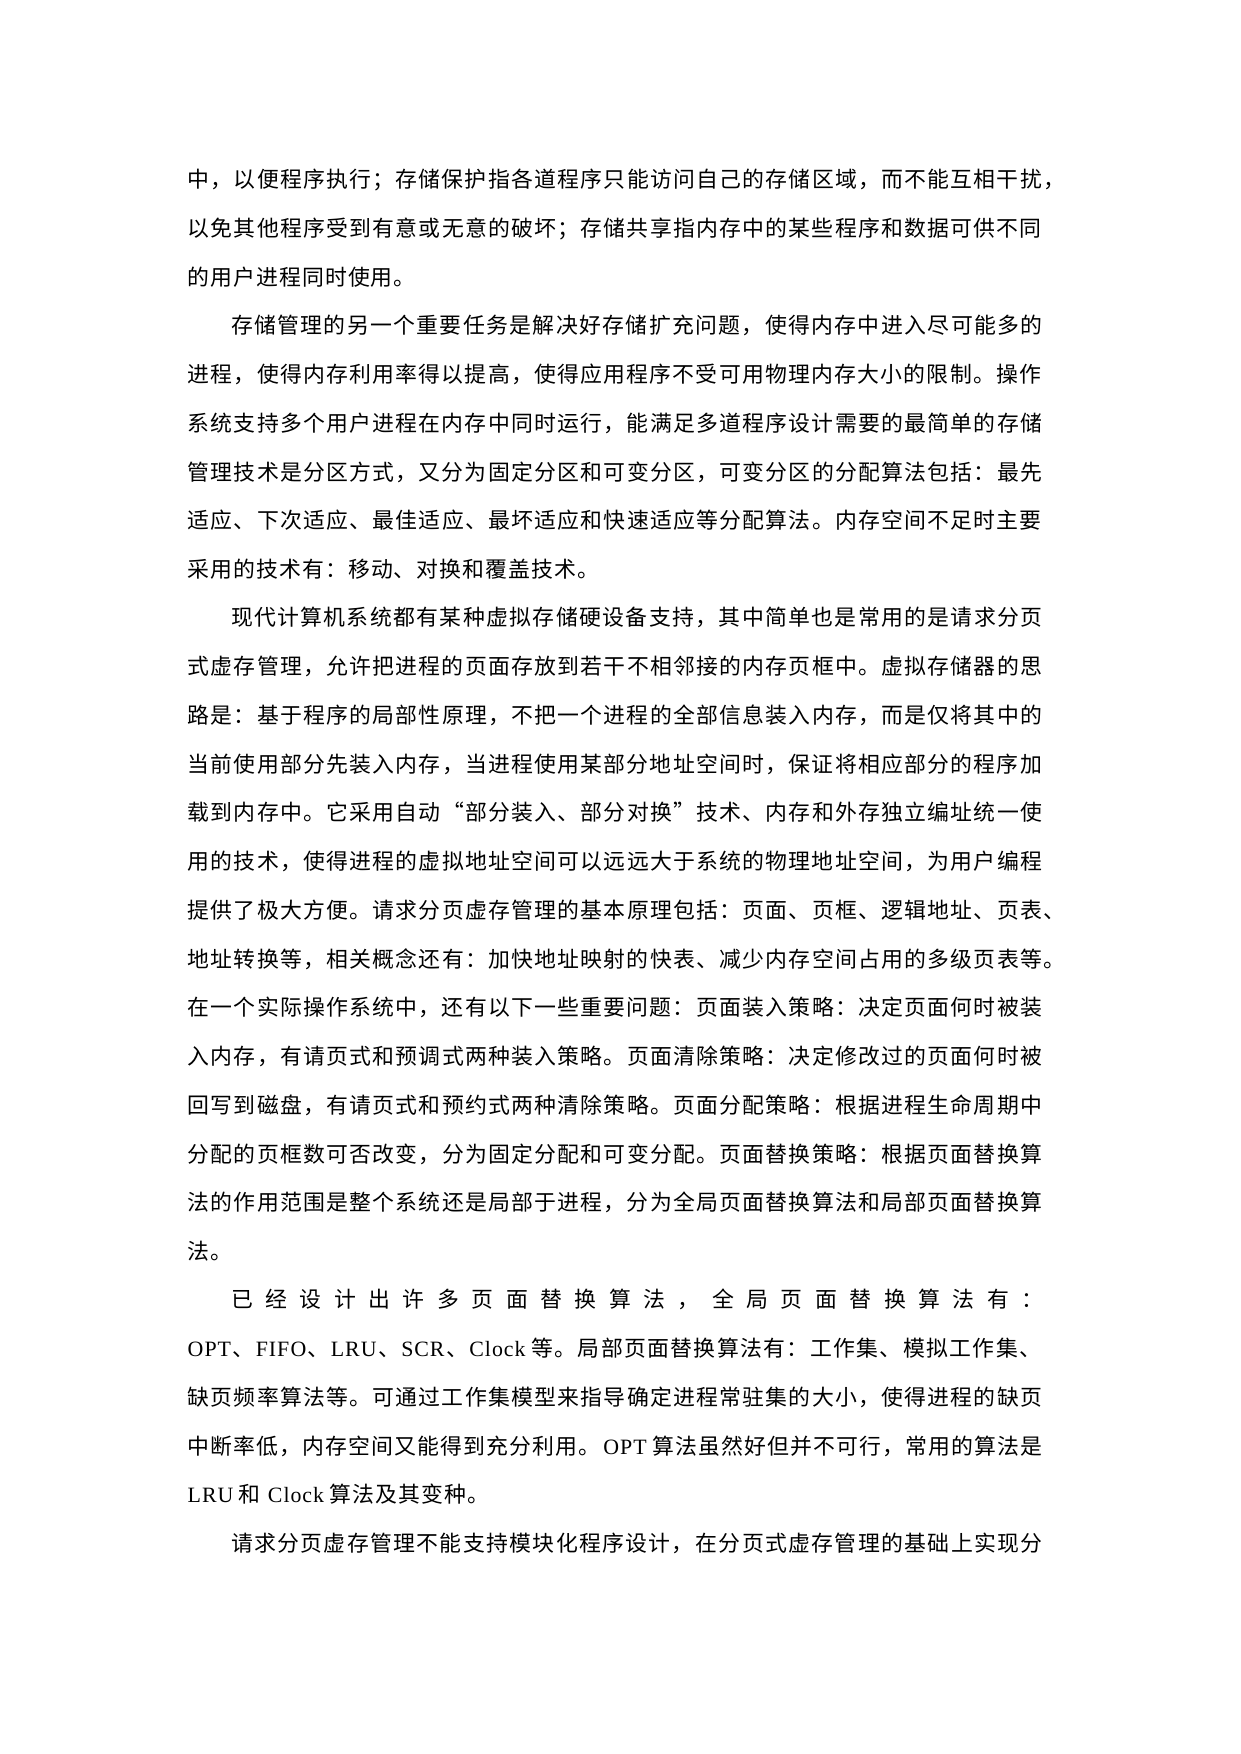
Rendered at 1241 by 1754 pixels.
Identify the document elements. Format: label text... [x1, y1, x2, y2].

text 已经设计出许多页面替换算法，全局页面替换算法有：OPT、FIFO、LRU、SCR、Clock等。局部页面替换算法有：工作集、模拟工作集、缺页频率算法等。可通过工作集模型来指导确定进程常驻集的大小，使得进程的缺页中断率低，内存空间又能得到充分利用。OPT算法虽然好但并不可行，常用的算法是 LRU和 Clock算法及其变种。 [187, 1282, 1043, 1509]
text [187, 1525, 1043, 1558]
text 存储管理的另一个重要任务是解决好存储扩充问题，使得内存中进入尽可能多的进程，使得内存利用率得以提高，使得应用程序不受可用物理内存大小的限制。操作系统支持多个用户进程在内存中同时运行，能满足多道程序设计需要的最简单的存储管理技术是分区方式，又分为固定分区和可变分区，可变分区的分配算法包括：最先适应、下次适应、最佳适应、最坏适应和快速适应等分配算法。内存空间不足时主要采用的技术有：移动、对换和覆盖技术。 [187, 308, 1043, 584]
text 现代计算机系统都有某种虚拟存储硬设备支持，其中简单也是常用的是请求分页式虚存管理，允许把进程的页面存放到若干不相邻接的内存页框中。虚拟存储器的思路是：基于程序的局部性原理，不把一个进程的全部信息装入内存，而是仅将其中的当前使用部分先装入内存，当进程使用某部分地址空间时，保证将相应部分的程序加载到内存中。它采用自动“部分装入、部分对换”技术、内存和外存独立编址统一使用的技术，使得进程的虚拟地址空间可以远远大于系统的物理地址空间，为用户编程提供了极大方便。请求分页虚存管理的基本原理包括：页面、页框、逻辑地址、页表、地址转换等，相关概念还有：加快地址映射的快表、减少内存空间占用的多级页表等。在一个实际操作系统中，还有以下一些重要问题：页面装入策略：决定页面何时被装入内存，有请页式和预调式两种装入策略。页面清除策略：决定修改过的页面何时被回写到磁盘，有请页式和预约式两种清除策略。页面分配策略：根据进程生命周期中分配的页框数可否改变，分为固定分配和可变分配。页面替换策略：根据页面替换算法的作用范围是整个系统还是局部于进程，分为全局页面替换算法和局部页面替换算法。 [187, 600, 1043, 1266]
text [187, 162, 1043, 292]
